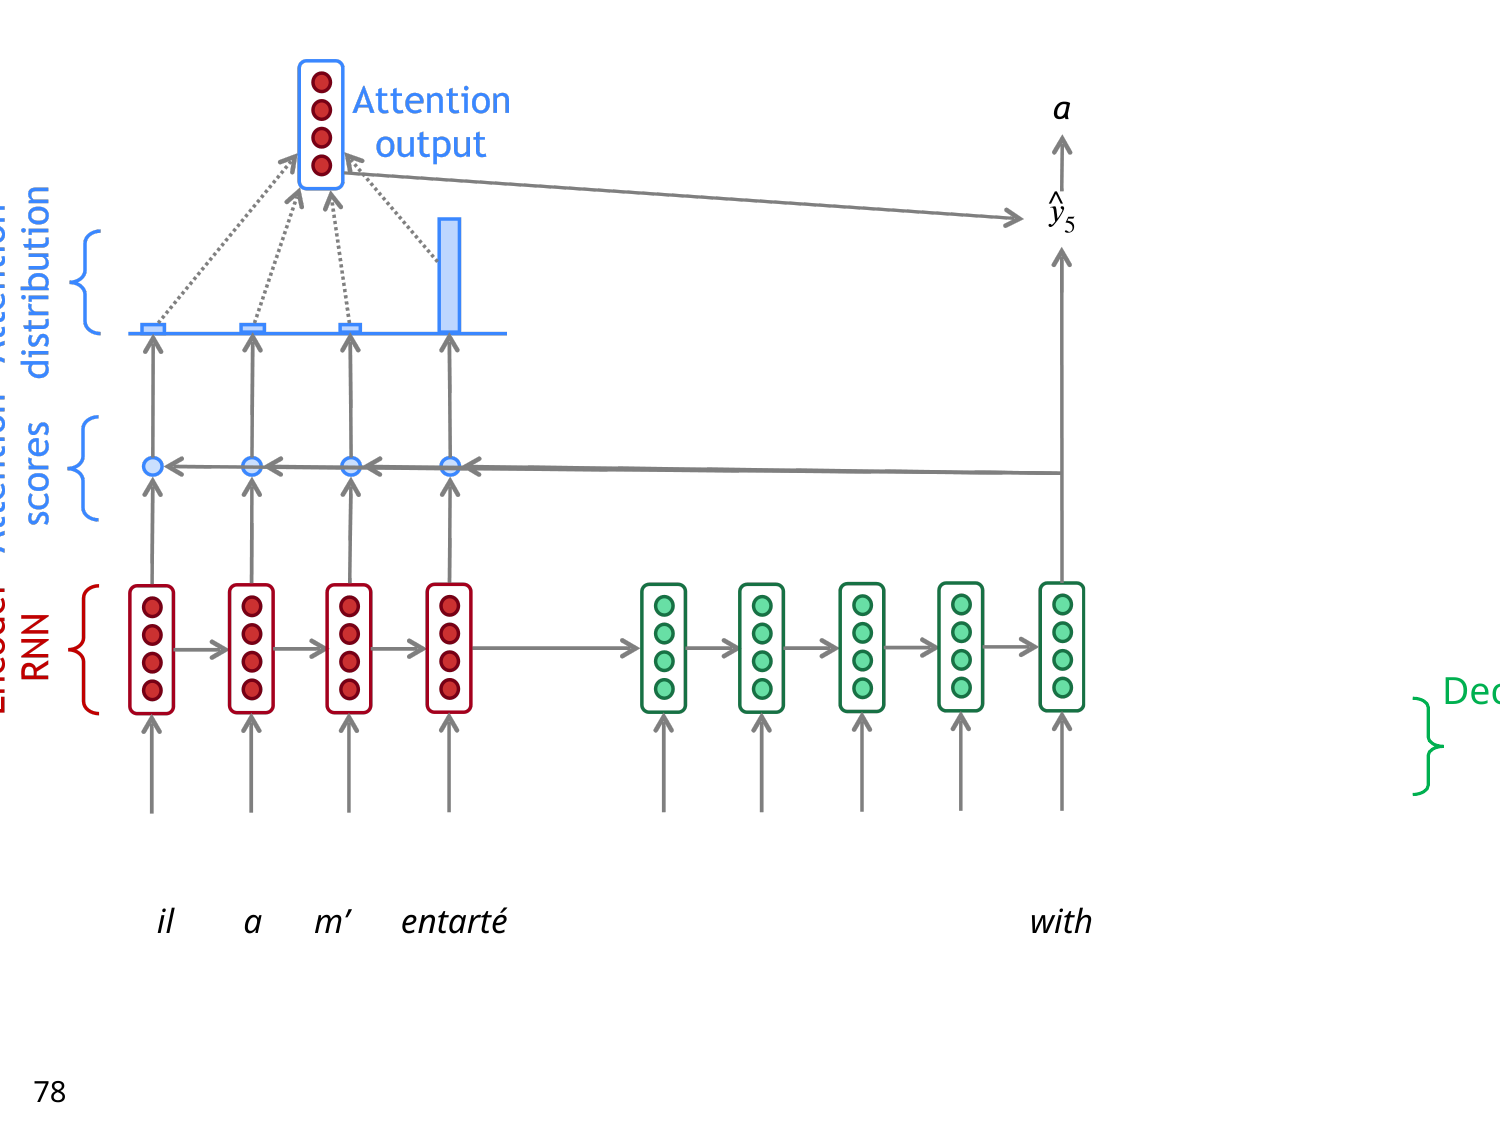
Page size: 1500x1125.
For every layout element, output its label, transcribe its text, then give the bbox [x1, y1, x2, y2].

picture [0, 58, 1086, 814]
text il a m’ entarté with [25, 825, 1488, 943]
